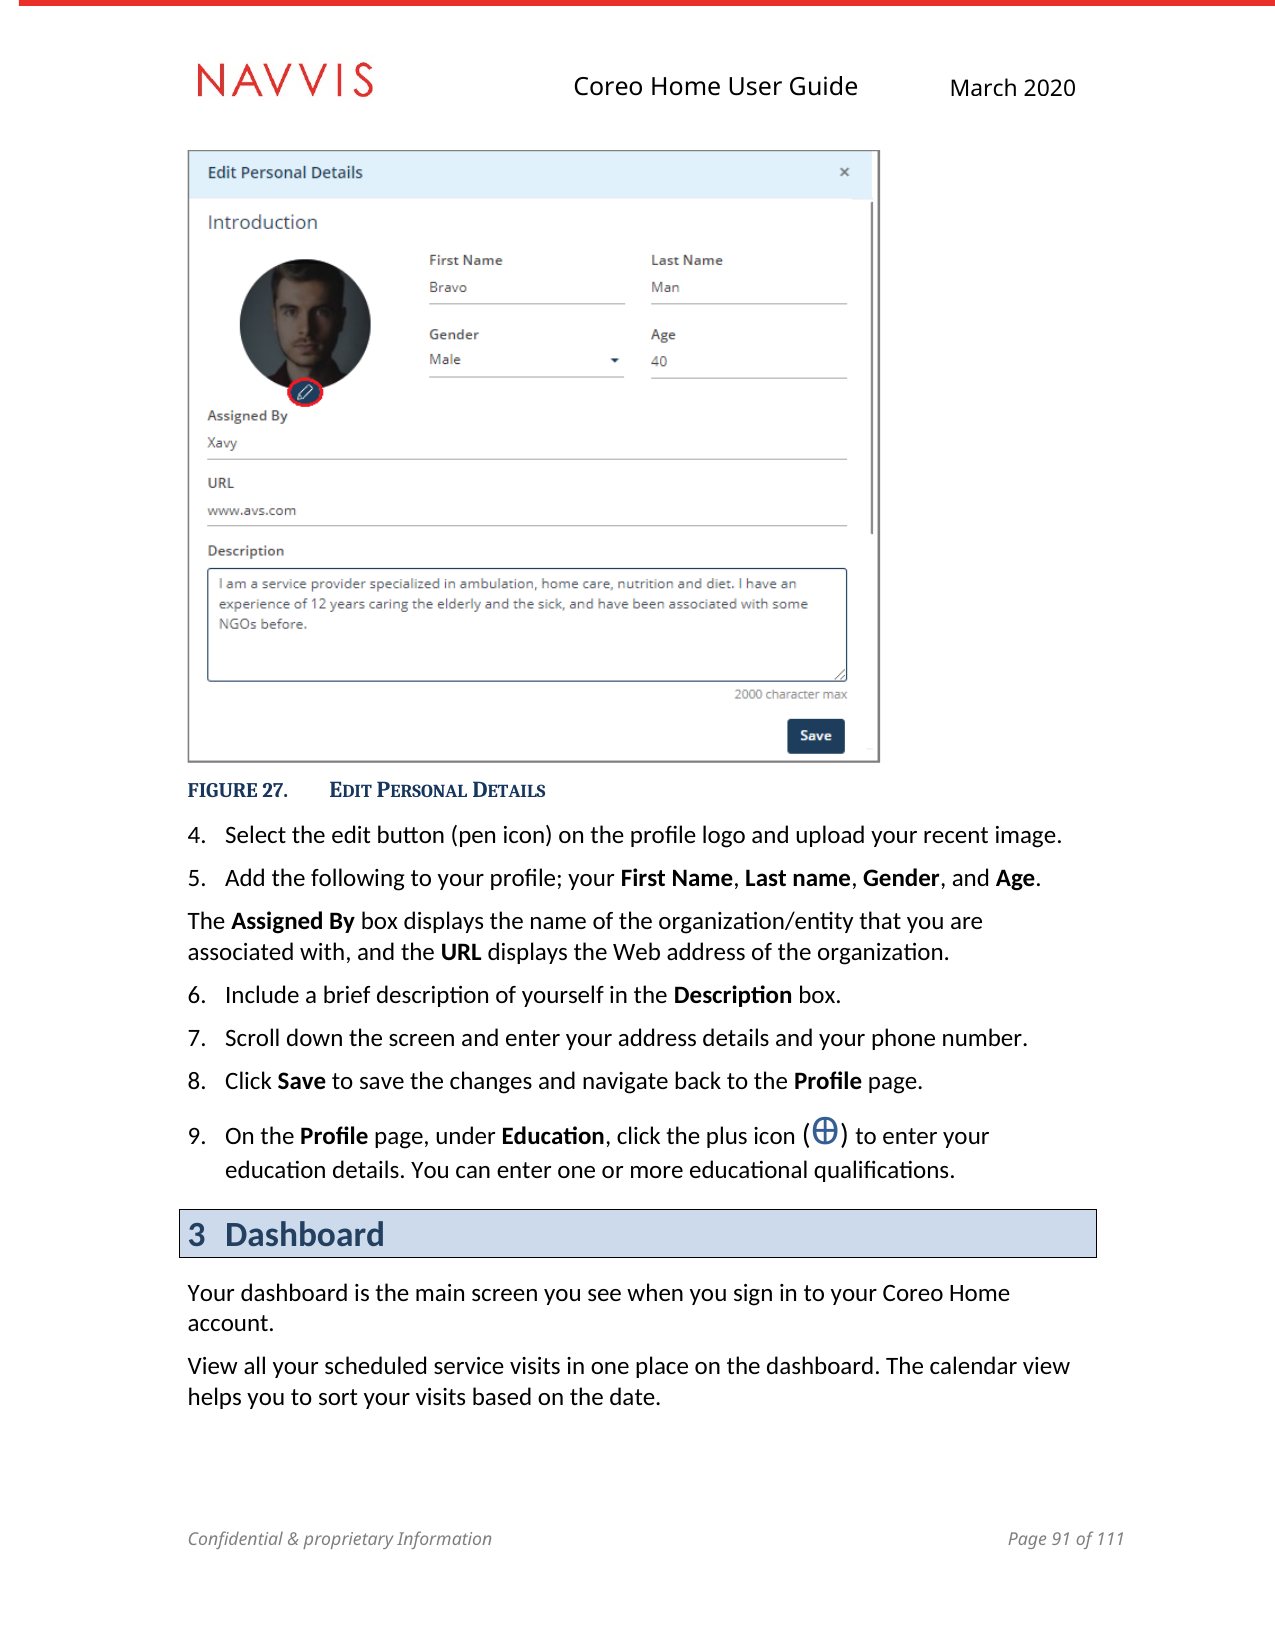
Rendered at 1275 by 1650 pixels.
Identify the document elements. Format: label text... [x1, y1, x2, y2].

list Click Save to save the changes and navigate back to the Profile page. [187, 1065, 1087, 1095]
text View all your scheduled service visits in one place on the dashboard. The calendar view helps you to sort your visits based on the date. [187, 1350, 1087, 1411]
picture [187, 55, 383, 104]
picture [187, 150, 881, 764]
text The Assigned By box displays the name of the organization/entity that you are associated with, and the URL displays the Web address of the organization. [187, 905, 1087, 966]
list Add the following to your profile; your First Name, Last name, Gender, and Age. [187, 862, 1087, 893]
subtitle Dashboard [180, 1210, 1096, 1257]
text Edit Personal Details [187, 777, 1087, 803]
list On the Profile page, under Education, click the plus icon (Ꚛ) to enter your education details. You can enter one or more educational qualifications. [187, 1108, 1087, 1184]
text Your dashboard is the main screen you see when you sign in to your Coreo Home account. [187, 1277, 1087, 1338]
list Select the edit button (pen icon) on the profile logo and upload your recent image. [187, 819, 1087, 850]
list Scroll down the screen and enter your address details and your phone number. [187, 1022, 1087, 1052]
list Include a brief description of yourself in the Description box. [187, 979, 1087, 1009]
